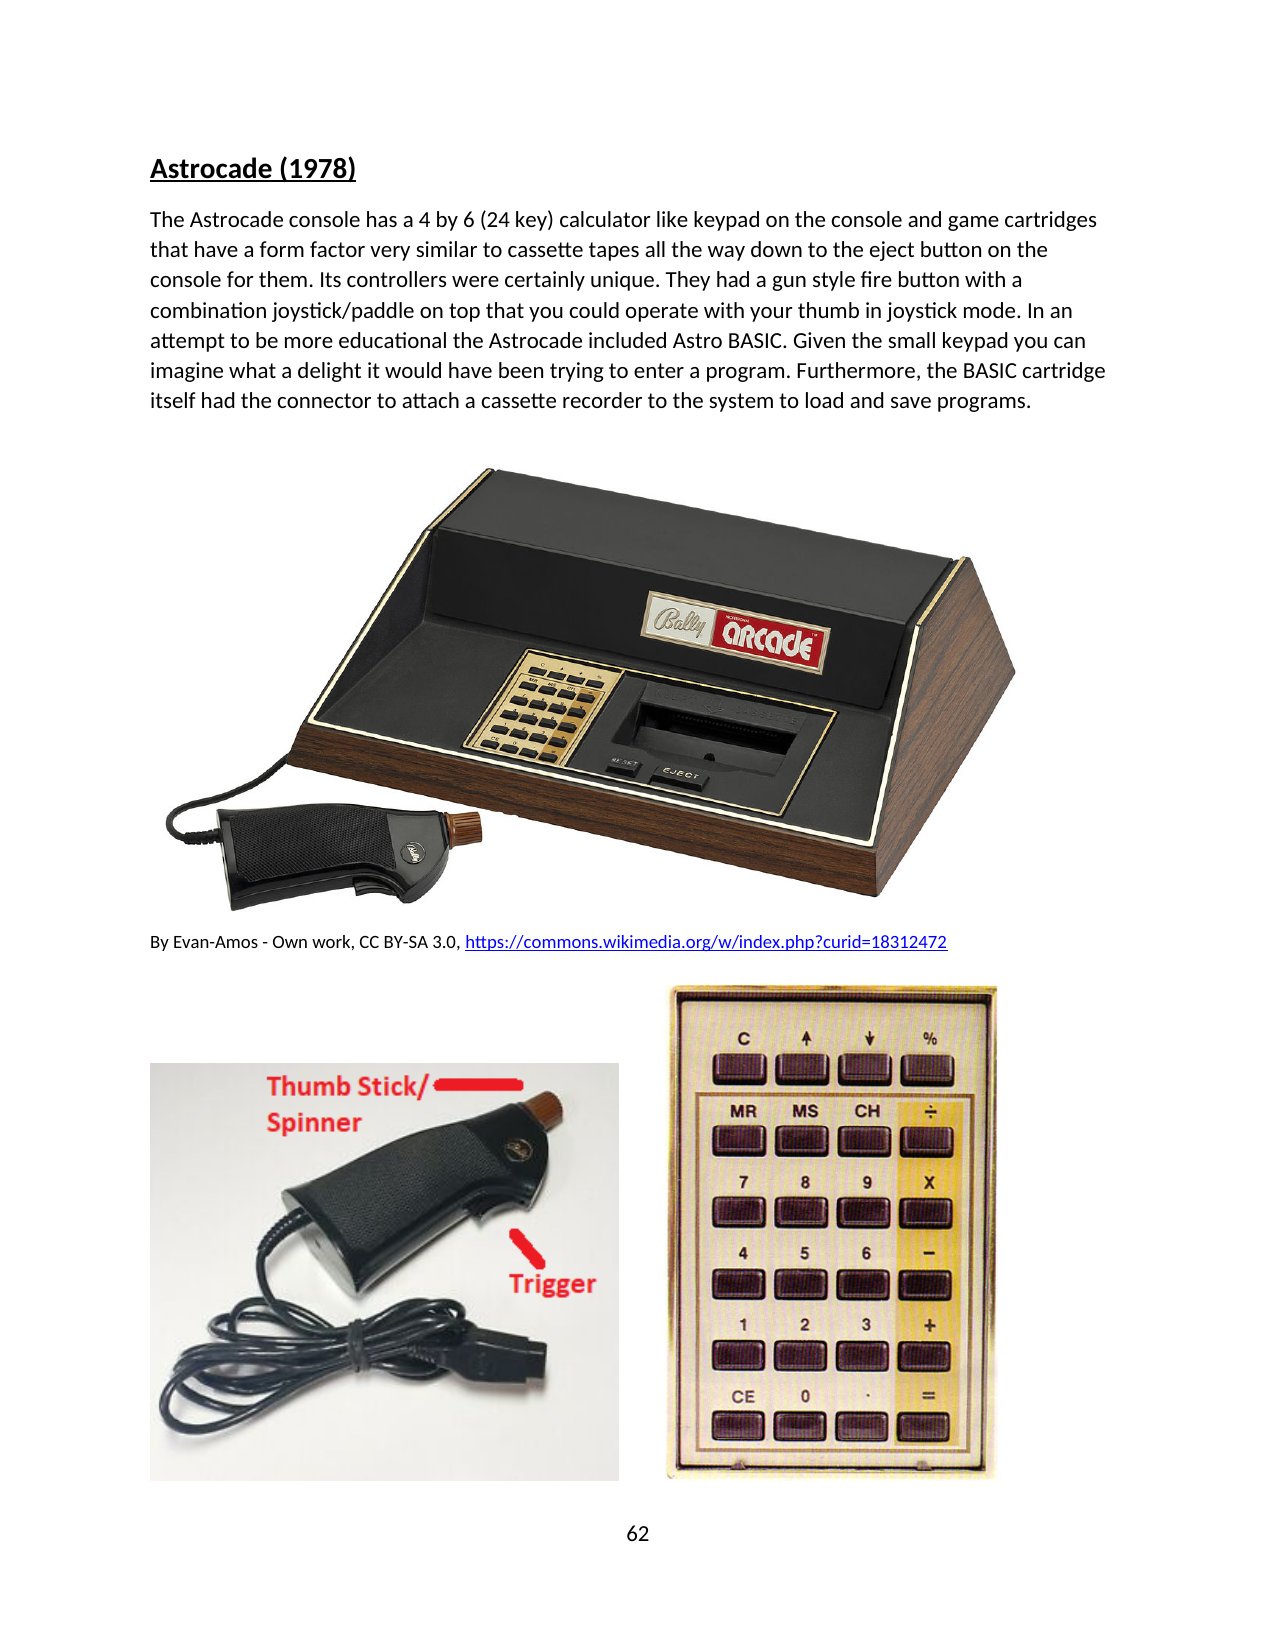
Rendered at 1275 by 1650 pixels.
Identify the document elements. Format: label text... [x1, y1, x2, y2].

picture [665, 985, 998, 1481]
text Astrocade (1978) [150, 150, 1125, 186]
picture [150, 1063, 619, 1481]
picture [150, 446, 1032, 929]
